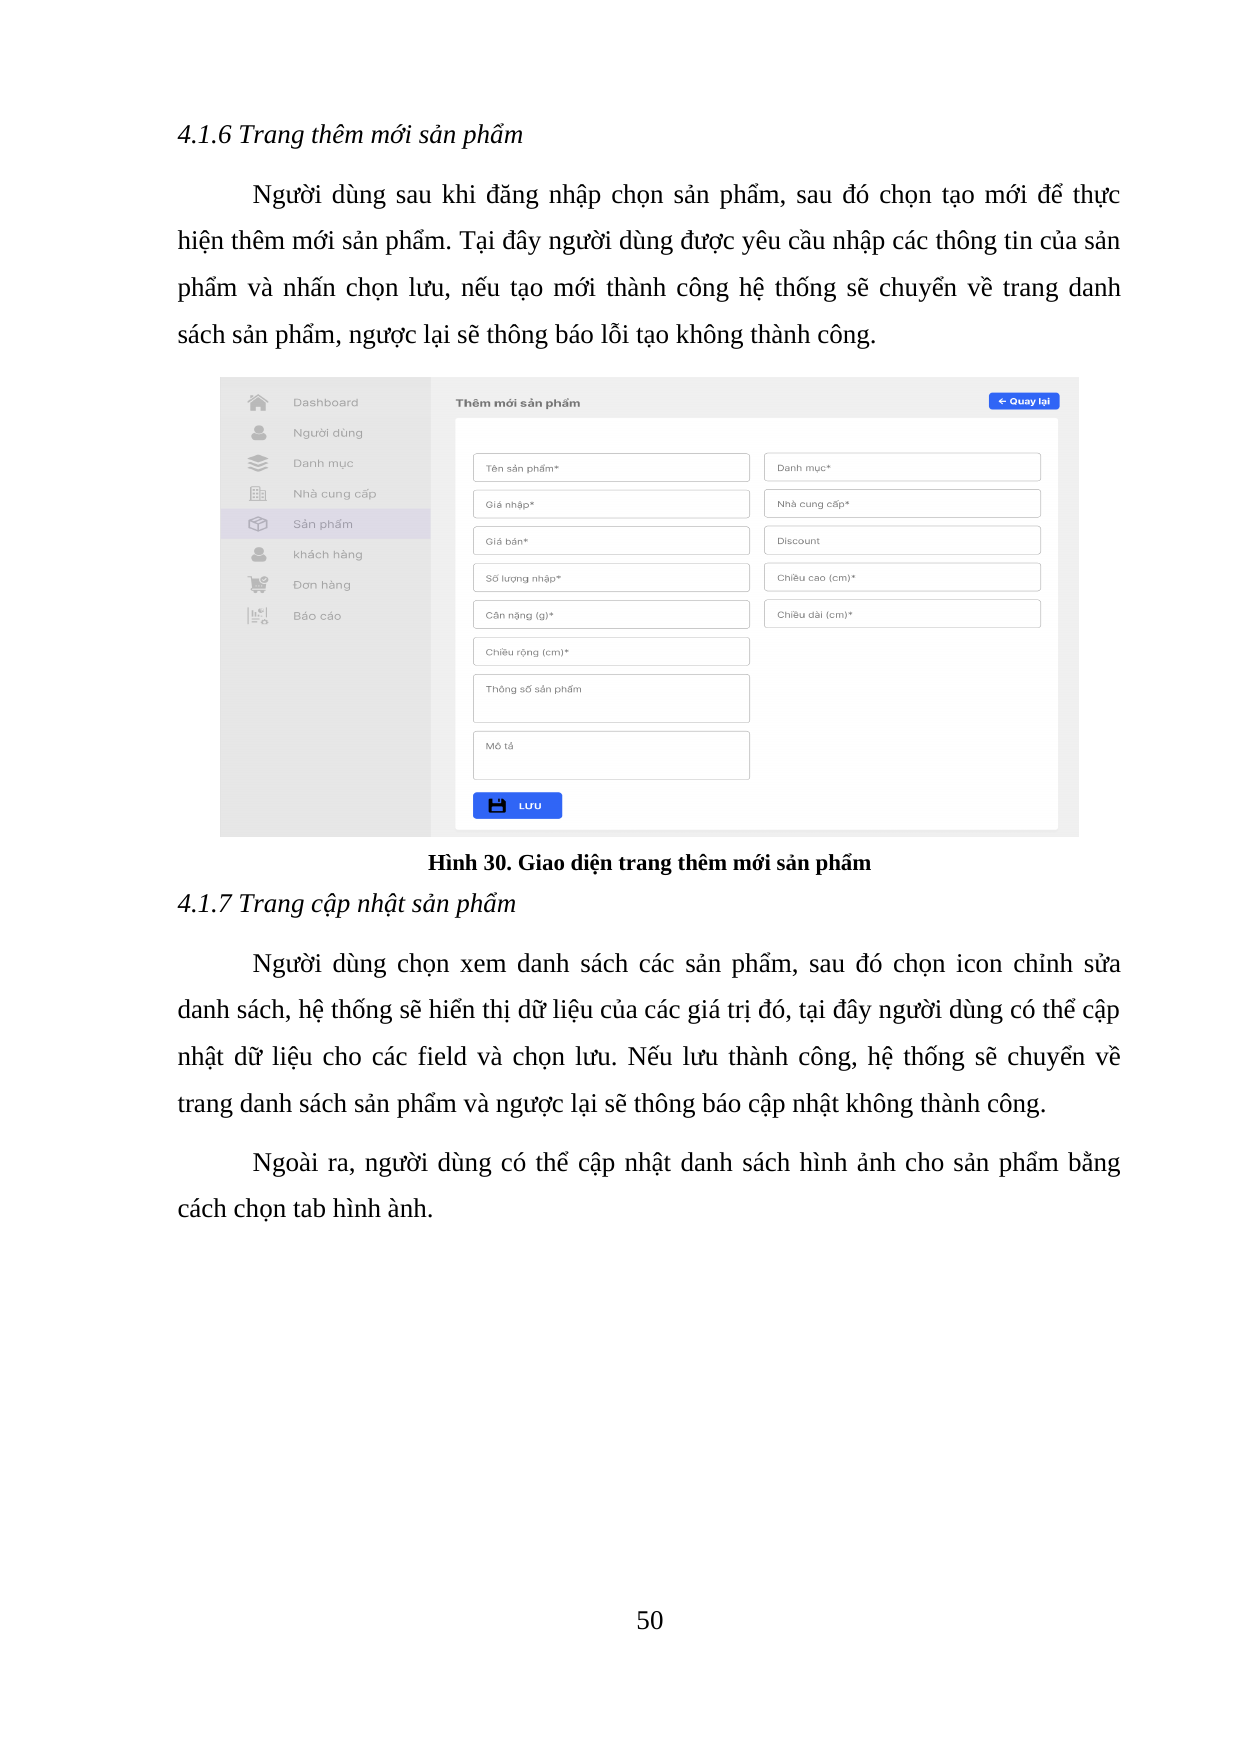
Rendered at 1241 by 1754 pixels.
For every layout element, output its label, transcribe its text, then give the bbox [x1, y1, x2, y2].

text Người dùng sau khi đăng nhập chọn sản phẩm, sau đó chọn tạo mới để thực hiện thêm mới sản phẩm. Tại đây người dùng được yêu cầu nhập các thông tin của sản phẩm và nhấn chọn lưu, nếu tạo mới thành công hệ thống sẽ chuyển về trang danh sách sản phẩm, ngược lại sẽ thông báo lỗi tạo không thành công. [177, 178, 1122, 349]
picture [220, 377, 1079, 837]
subtitle Trang thêm mới sản phẩm [177, 119, 1122, 150]
text Người dùng chọn xem danh sách các sản phẩm, sau đó chọn icon chỉnh sửa danh sách, hệ thống sẽ hiển thị dữ liệu của các giá trị đó, tại đây người dùng có thể cập nhật dữ liệu cho các field và chọn lưu. Nếu lưu thành công, hệ thống sẽ chuyển về trang danh sách sản phẩm và ngược lại sẽ thông báo cập nhật không thành công. [177, 947, 1122, 1118]
text Ngoài ra, người dùng có thể cập nhật danh sách hình ảnh cho sản phẩm bằng cách chọn tab hình ành. [177, 1146, 1122, 1224]
subtitle Trang cập nhật sản phẩm [177, 887, 1122, 919]
